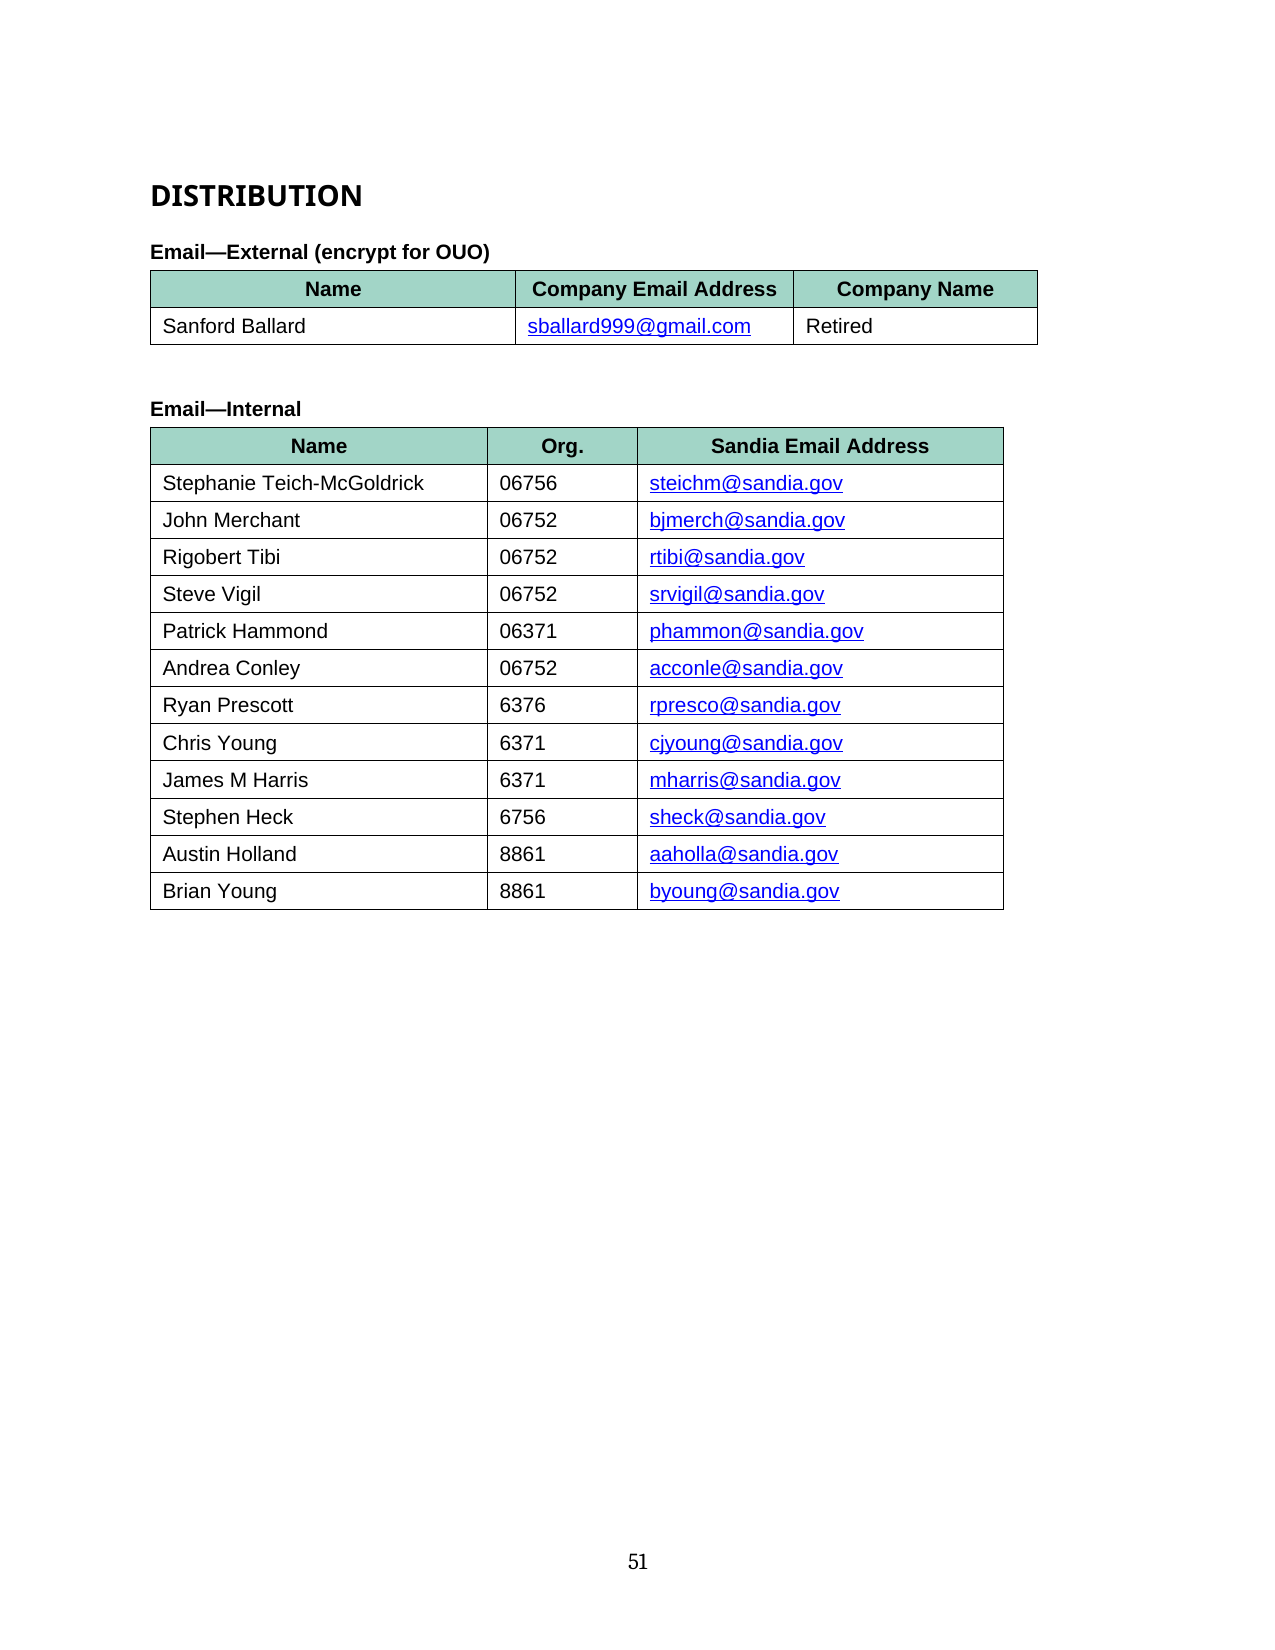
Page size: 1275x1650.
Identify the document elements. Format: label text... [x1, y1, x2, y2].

table_cell Andrea Conley [151, 650, 487, 686]
table_cell Stephen Heck [151, 799, 487, 834]
table_cell sheck@sandia.gov [638, 799, 1003, 834]
table_cell John Merchant [151, 502, 487, 538]
table_cell Ryan Prescott [151, 687, 487, 723]
table_header Company Name [794, 271, 1037, 307]
table_cell Steve Vigil [151, 576, 487, 612]
table_cell 06756 [488, 465, 637, 501]
table_cell cjyoung@sandia.gov [638, 724, 1003, 760]
table_cell 6756 [488, 799, 637, 834]
table_cell 8861 [488, 873, 637, 909]
table_cell 06752 [488, 650, 637, 686]
table_cell Stephanie Teich-McGoldrick [151, 465, 487, 501]
table_cell srvigil@sandia.gov [638, 576, 1003, 612]
table_cell acconle@sandia.gov [638, 650, 1003, 686]
table_header Name [151, 271, 515, 307]
table_cell 8861 [488, 836, 637, 872]
table_cell Chris Young [151, 724, 487, 760]
table_cell 06752 [488, 576, 637, 612]
table_cell sballard999@gmail.com [516, 308, 793, 344]
table_cell 6371 [488, 761, 637, 797]
table_cell phammon@sandia.gov [638, 613, 1003, 649]
table_cell 06371 [488, 613, 637, 649]
table_cell Sanford Ballard [151, 308, 515, 344]
table_cell James M Harris [151, 761, 487, 797]
text Email—Internal [150, 396, 1125, 420]
text Email—External (encrypt for OUO) [150, 240, 1125, 264]
table_cell Austin Holland [151, 836, 487, 872]
table_header Company Email Address [516, 271, 793, 307]
table_cell Retired [794, 308, 1037, 344]
table_cell byoung@sandia.gov [638, 873, 1003, 909]
table_cell bjmerch@sandia.gov [638, 502, 1003, 538]
table_cell 06752 [488, 502, 637, 538]
table_header Sandia Email Address [638, 428, 1003, 464]
table_cell 6371 [488, 724, 637, 760]
table_cell 06752 [488, 539, 637, 575]
table_cell aaholla@sandia.gov [638, 836, 1003, 872]
table_header Org. [488, 428, 637, 464]
text Distribution [150, 175, 1125, 215]
table_cell Patrick Hammond [151, 613, 487, 649]
table_cell Brian Young [151, 873, 487, 909]
table_cell mharris@sandia.gov [638, 761, 1003, 797]
table_cell Rigobert Tibi [151, 539, 487, 575]
table_cell 6376 [488, 687, 637, 723]
table_cell rtibi@sandia.gov [638, 539, 1003, 575]
table_header Name [151, 428, 487, 464]
table_cell rpresco@sandia.gov [638, 687, 1003, 723]
table_cell steichm@sandia.gov [638, 465, 1003, 501]
